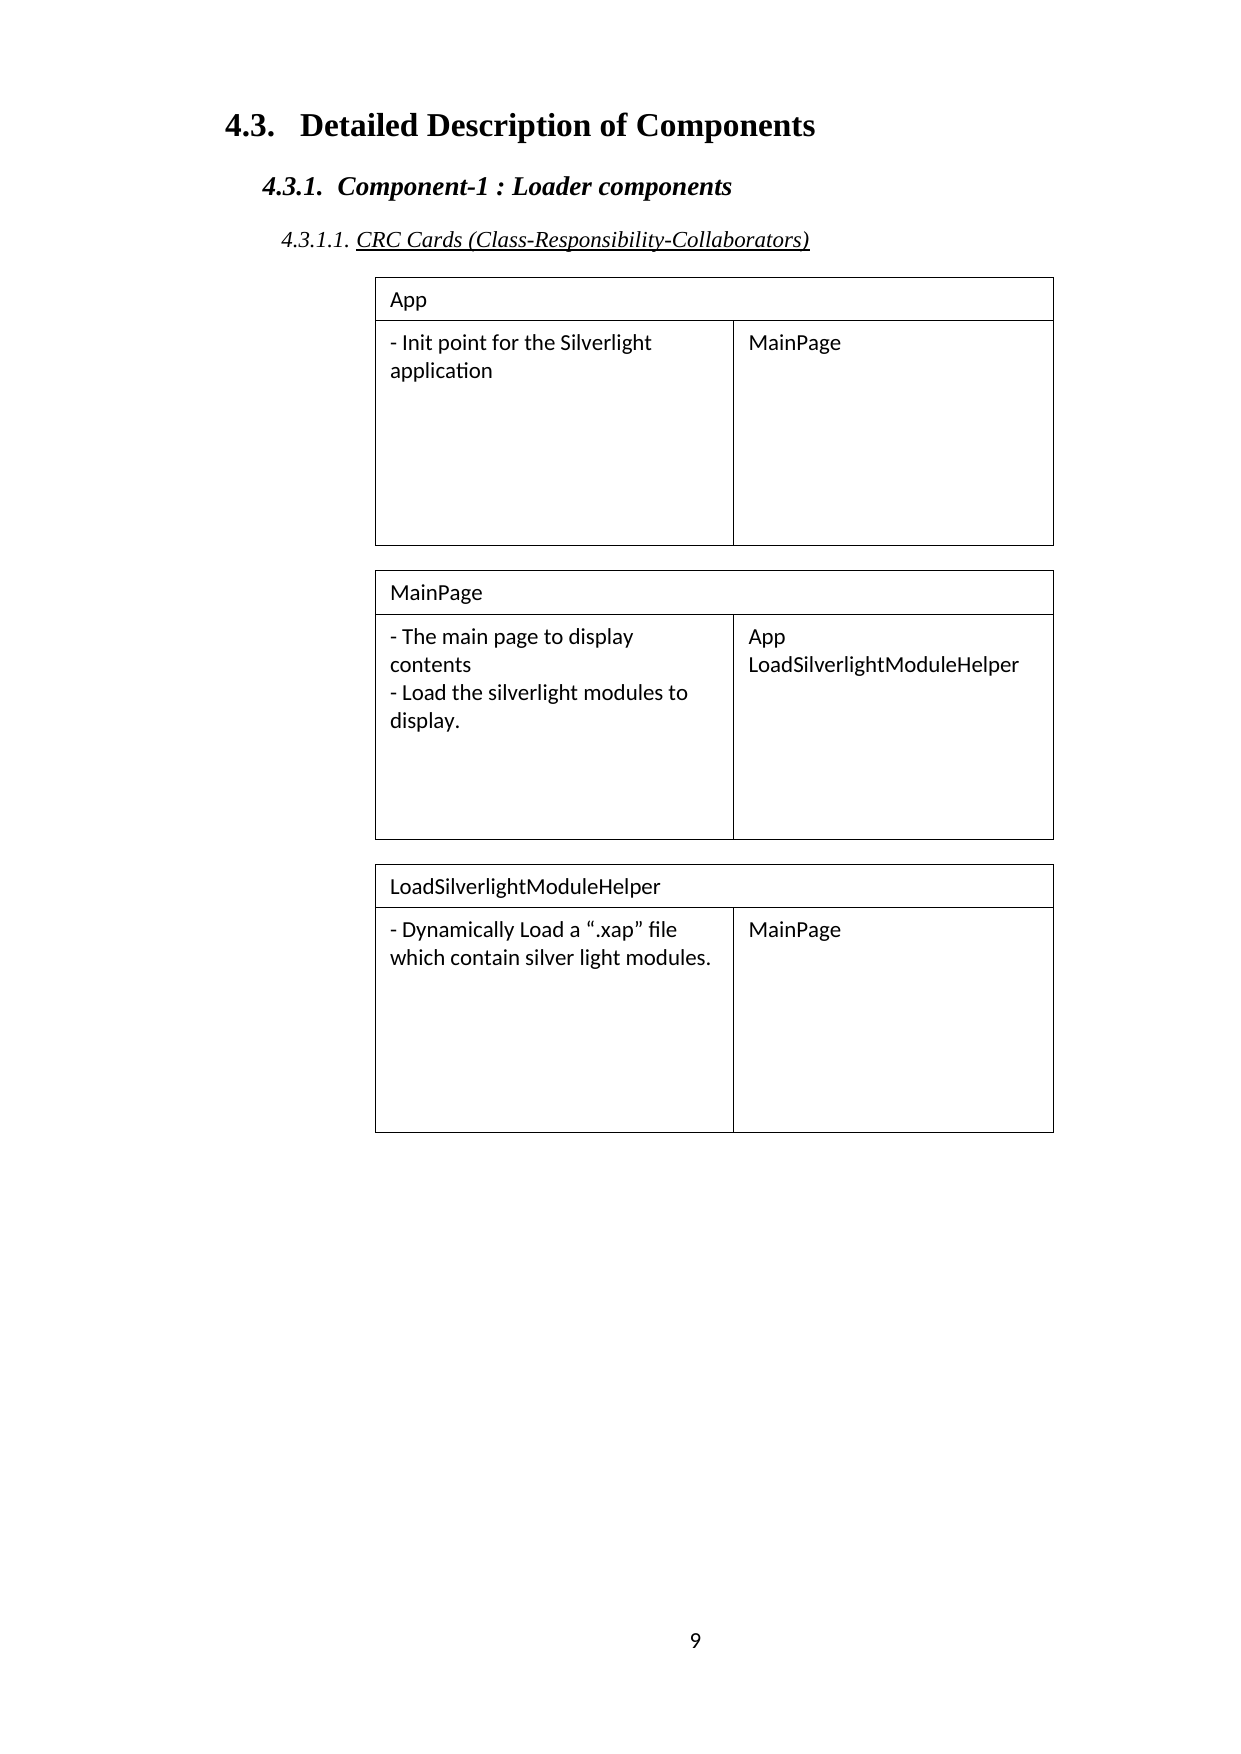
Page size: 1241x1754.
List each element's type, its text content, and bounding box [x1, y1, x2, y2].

list CRC Cards (Class-Responsibility-Collaborators) [281, 226, 1165, 253]
list Component-1 : Loader components [262, 170, 1165, 201]
list Detailed Description of Components [225, 105, 1165, 143]
